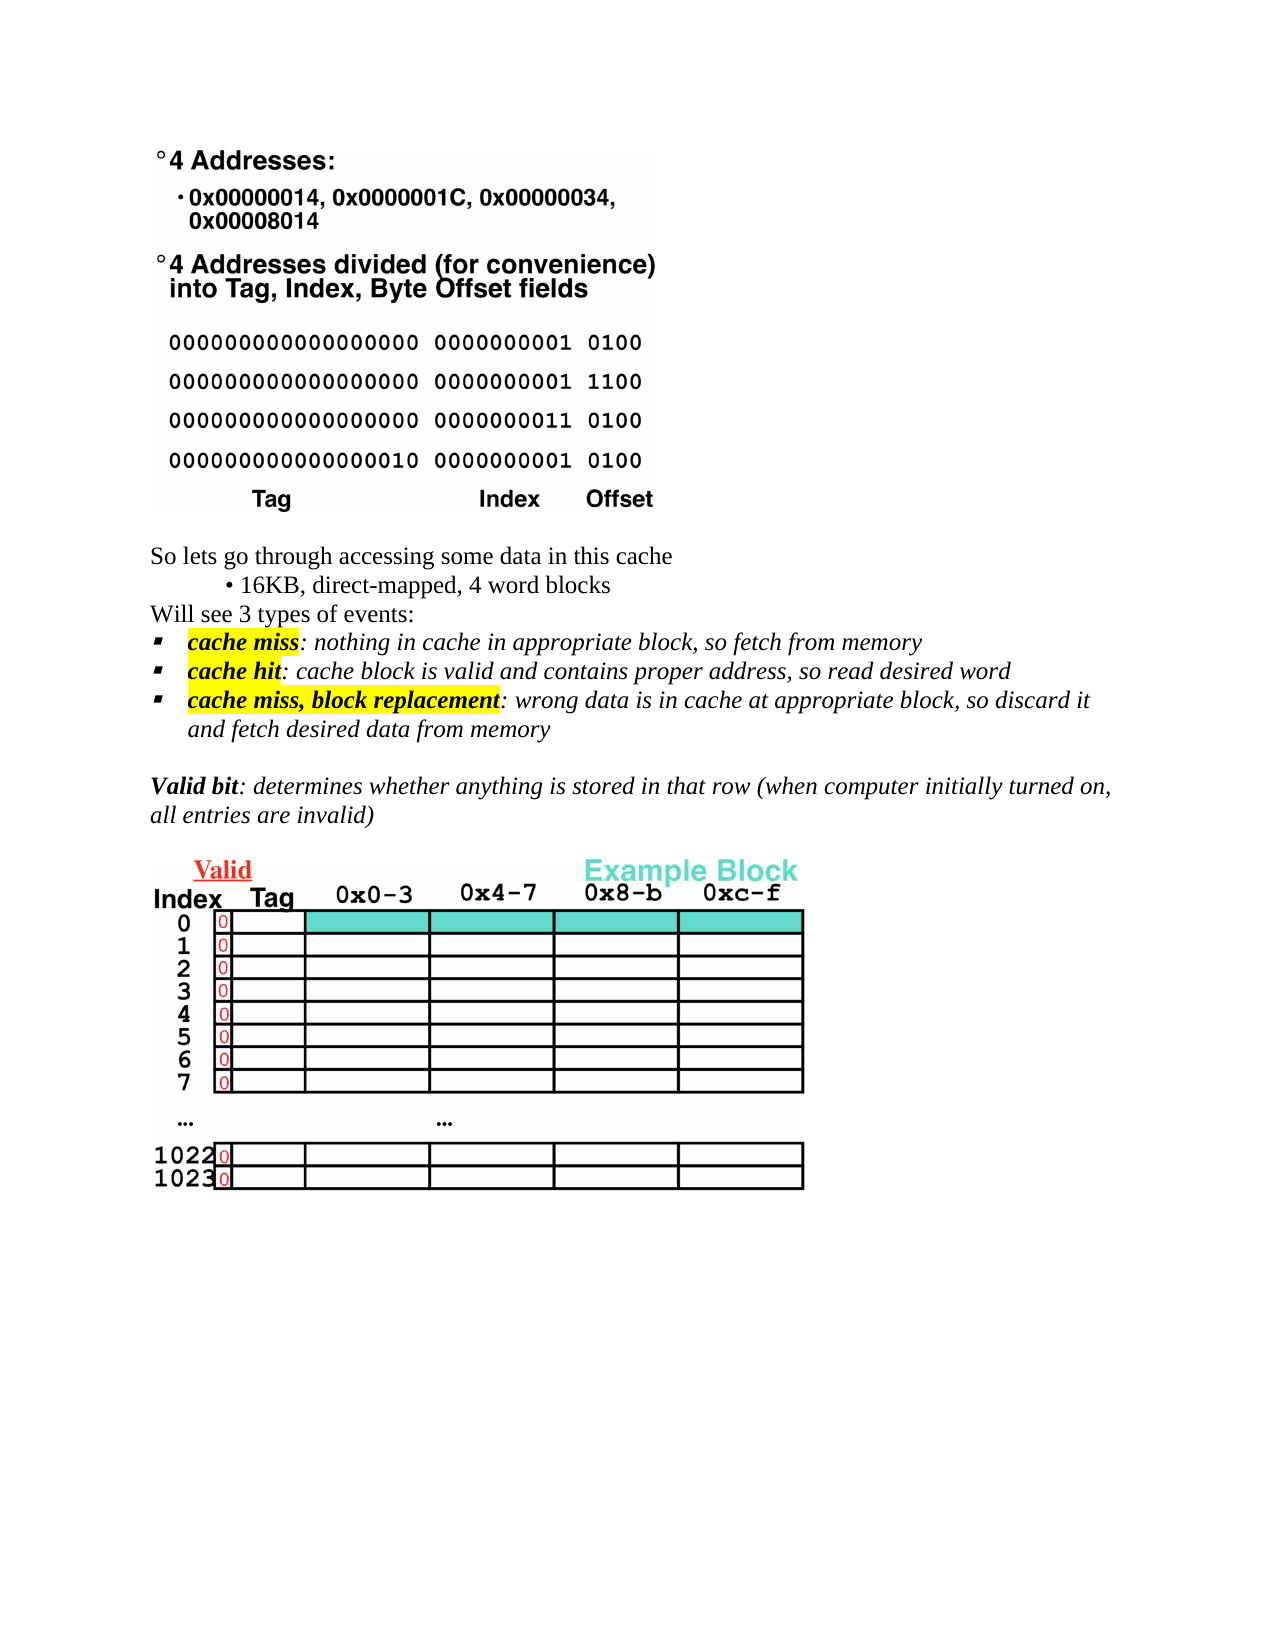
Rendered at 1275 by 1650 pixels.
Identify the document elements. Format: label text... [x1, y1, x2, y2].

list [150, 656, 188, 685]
picture [150, 150, 661, 513]
text Will see 3 types of events: [150, 599, 1125, 627]
text So lets go through accessing some data in this cache [150, 541, 1125, 570]
text • 16KB, direct-mapped, 4 word blocks [225, 570, 1125, 599]
picture [150, 857, 807, 1193]
list cache hit: cache block is valid and contains proper address, so read desired word [281, 656, 1125, 685]
text Valid bit: determines whether anything is stored in that row (when computer initially turned on, all entries are invalid) [150, 771, 1125, 829]
list cache miss, block replacement: wrong data is in cache at appropriate block, so discard it and fetch desired data from memory [150, 685, 1125, 742]
list cache miss: nothing in cache in appropriate block, so fetch from memory [150, 627, 1125, 656]
